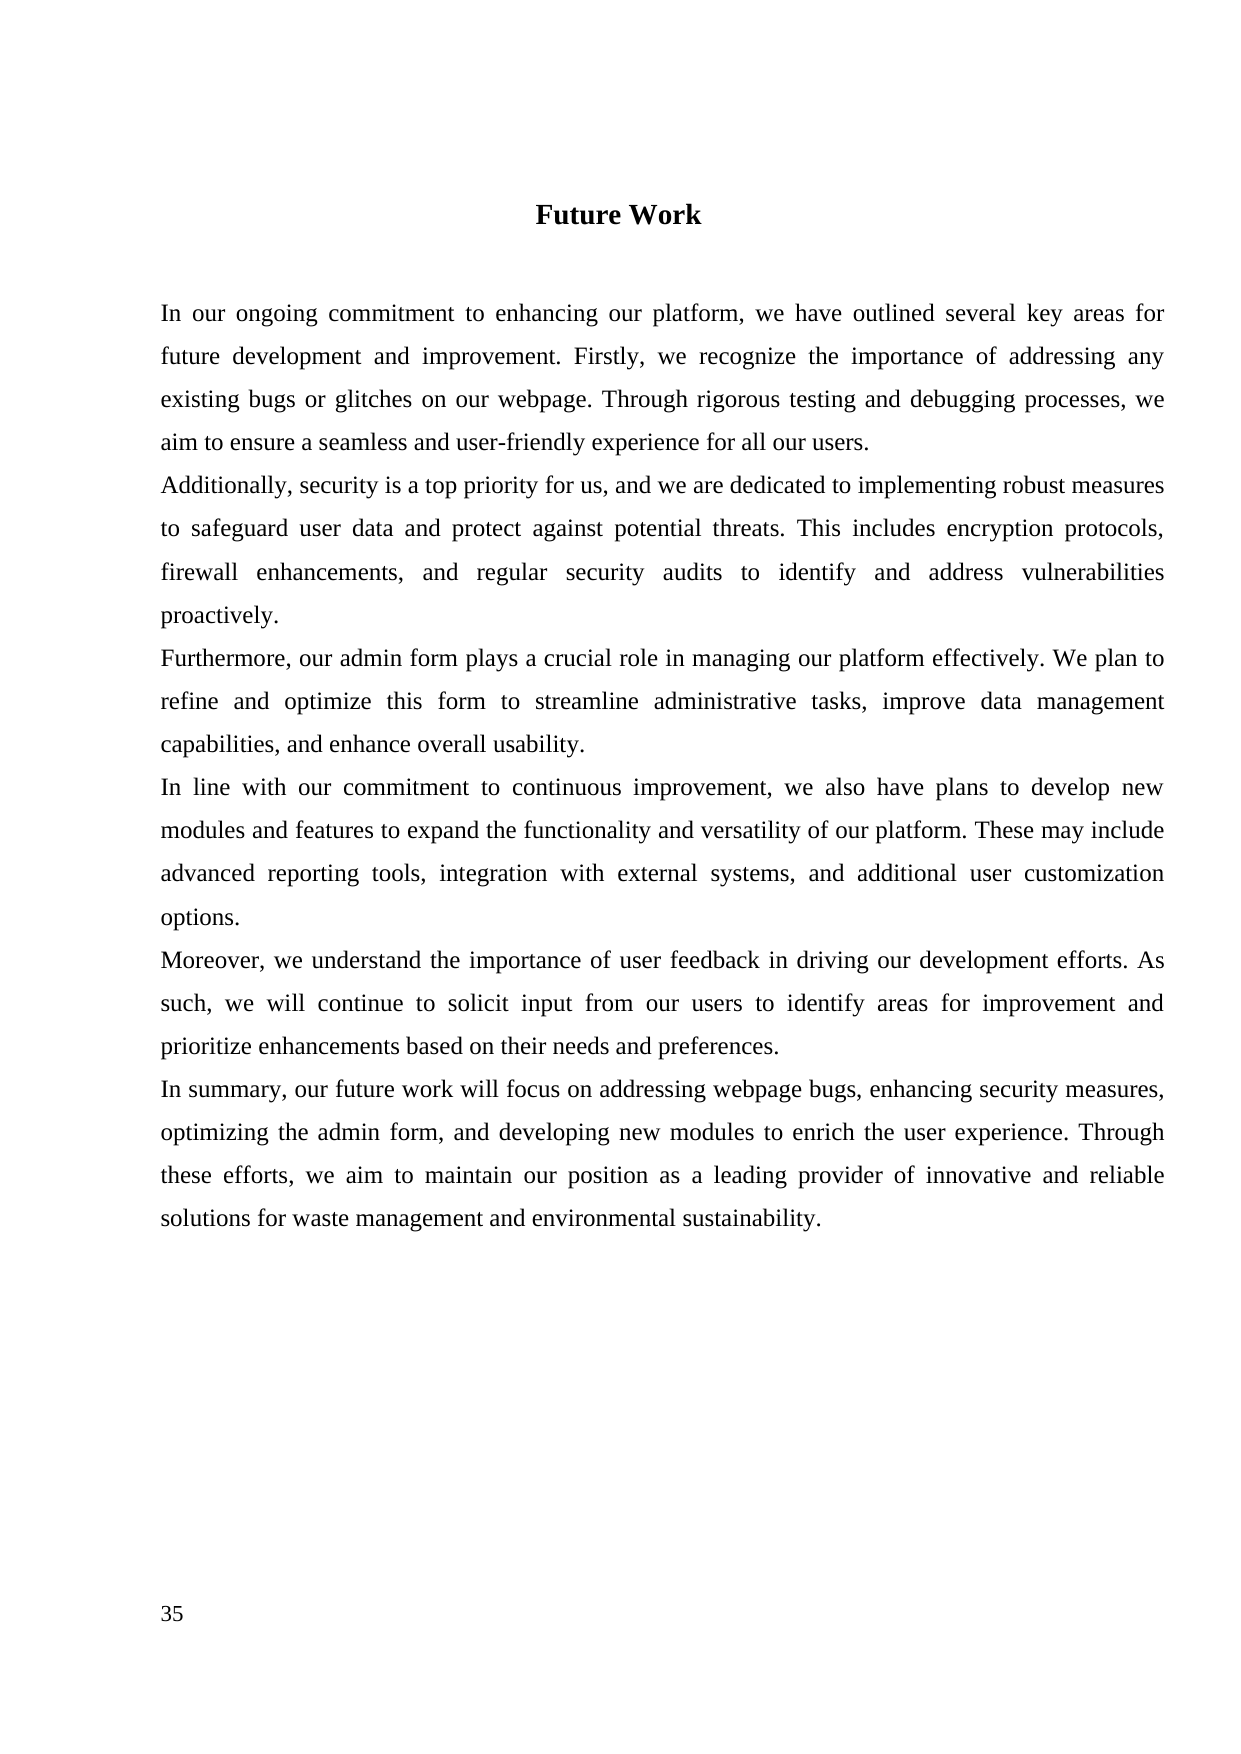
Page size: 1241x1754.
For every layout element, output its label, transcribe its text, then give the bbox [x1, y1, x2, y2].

text In our ongoing commitment to enhancing our platform, we have outlined several key areas for future development and improvement. Firstly, we recognize the importance of addressing any existing bugs or glitches on our webpage. Through rigorous testing and debugging processes, we aim to ensure a seamless and user-friendly experience for all our users. [160, 298, 1166, 456]
text In summary, our future work will focus on addressing webpage bugs, enhancing security measures, optimizing the admin form, and developing new modules to enrich the user experience. Through these efforts, we aim to maintain our position as a leading provider of innovative and reliable solutions for waste management and environmental sustainability. [160, 1074, 1166, 1232]
text Future Work [460, 197, 1166, 231]
text Furthermore, our admin form plays a crucial role in managing our platform effectively. We plan to refine and optimize this form to streamline administrative tasks, improve data management capabilities, and enhance overall usability. [160, 643, 1166, 758]
text Moreover, we understand the importance of user feedback in driving our development efforts. As such, we will continue to solicit input from our users to identify areas for improvement and prioritize enhancements based on their needs and preferences. [160, 945, 1166, 1060]
text Additionally, security is a top priority for us, and we are dedicated to implementing robust measures to safeguard user data and protect against potential threats. This includes encryption protocols, firewall enhancements, and regular security audits to identify and address vulnerabilities proactively. [160, 470, 1166, 628]
text In line with our commitment to continuous improvement, we also have plans to develop new modules and features to expand the functionality and versatility of our platform. These may include advanced reporting tools, integration with external systems, and additional user customization options. [160, 772, 1166, 930]
